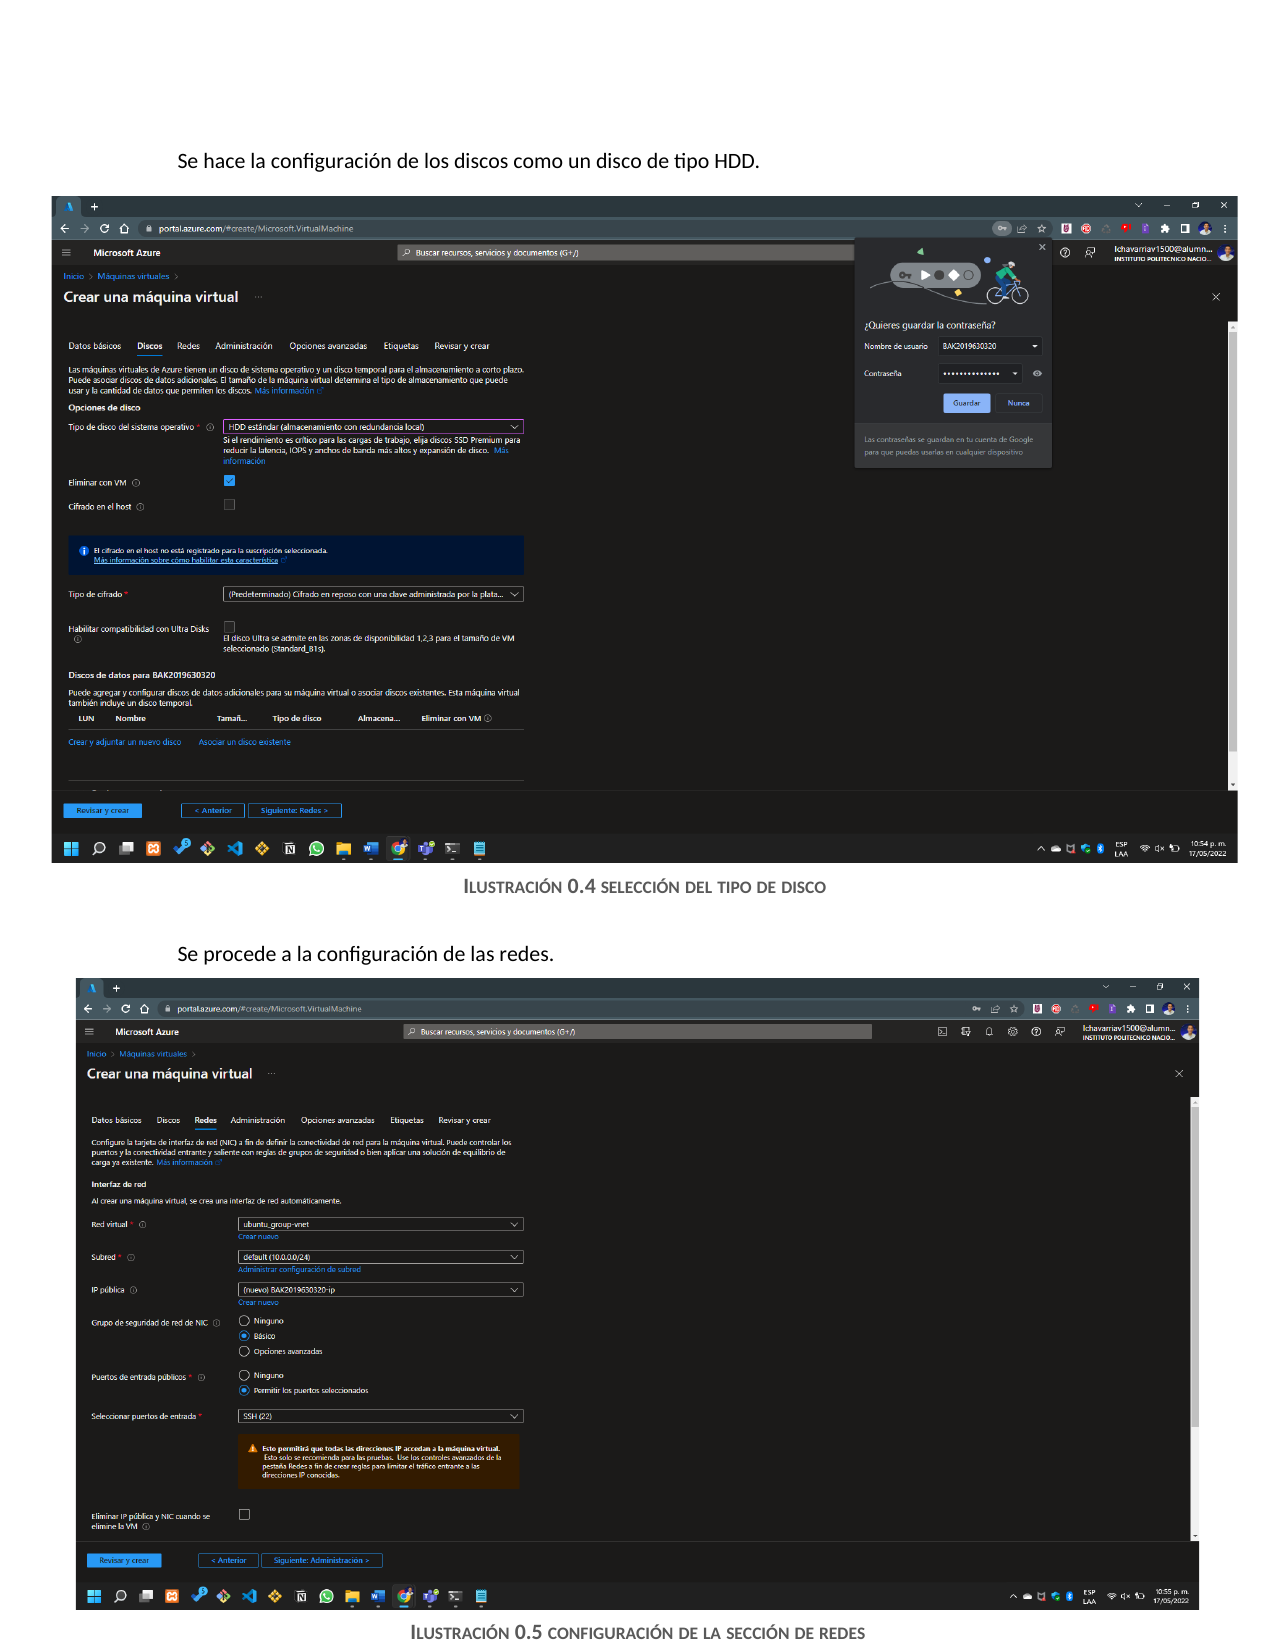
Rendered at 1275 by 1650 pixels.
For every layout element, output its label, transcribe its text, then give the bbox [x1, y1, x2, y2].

picture [75, 978, 1200, 1610]
text Se procede a la configuración de las redes. [177, 940, 1098, 966]
picture [51, 196, 1238, 863]
text Se hace la configuración de los discos como un disco de tipo HDD. [177, 148, 1098, 174]
